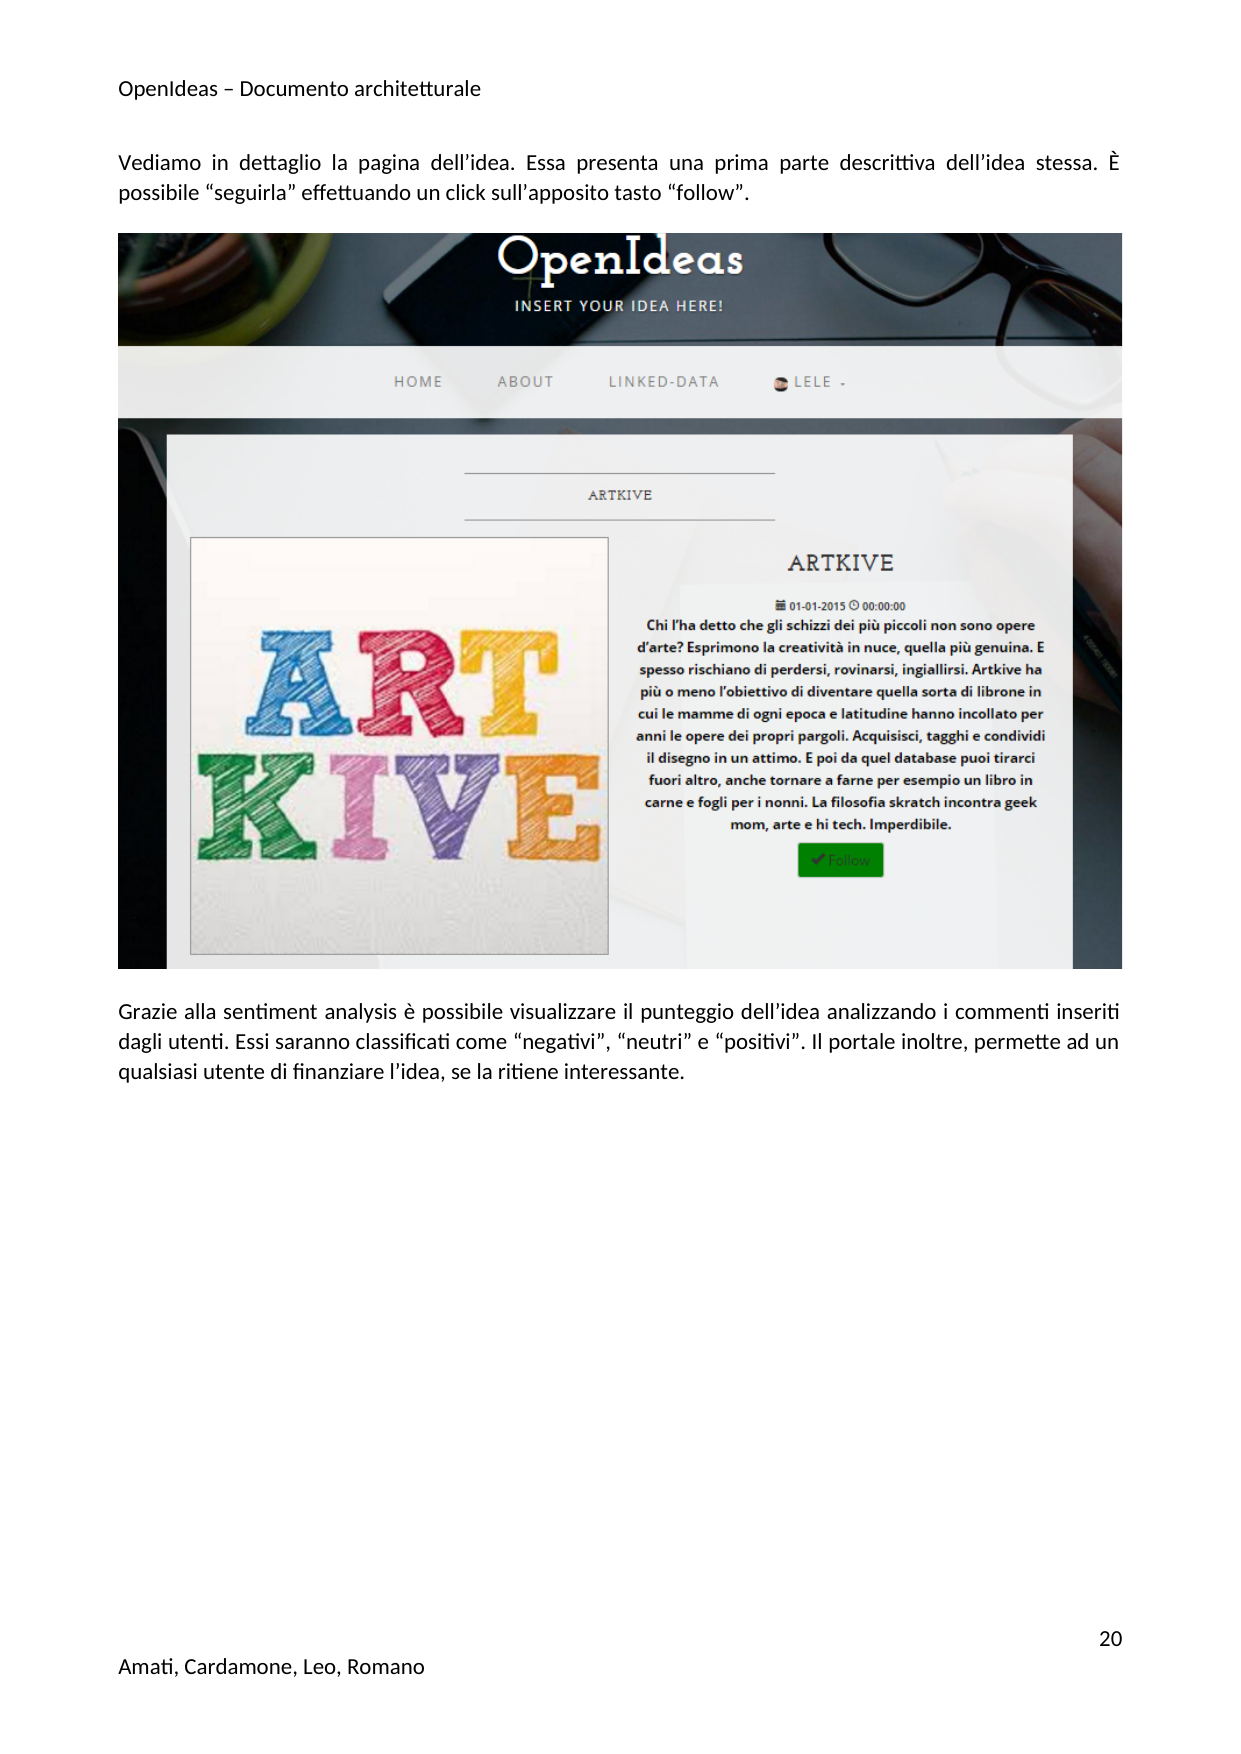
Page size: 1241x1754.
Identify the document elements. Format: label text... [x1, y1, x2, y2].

subtitle Grazie alla sentiment analysis è possibile visualizzare il punteggio dell’idea analizzando i commenti inseriti dagli utenti. Essi saranno classificati come “negativi”, “neutri” e “positivi”. Il portale inoltre, permette ad un qualsiasi utente di finanziare l’idea, se la ritiene interessante. [118, 997, 1122, 1086]
picture [118, 233, 1123, 969]
subtitle Vediamo in dettaglio la pagina dell’idea. Essa presenta una prima parte descrittiva dell’idea stessa. È possibile “seguirla” effettuando un click sull’apposito tasto “follow”. [118, 148, 1122, 206]
